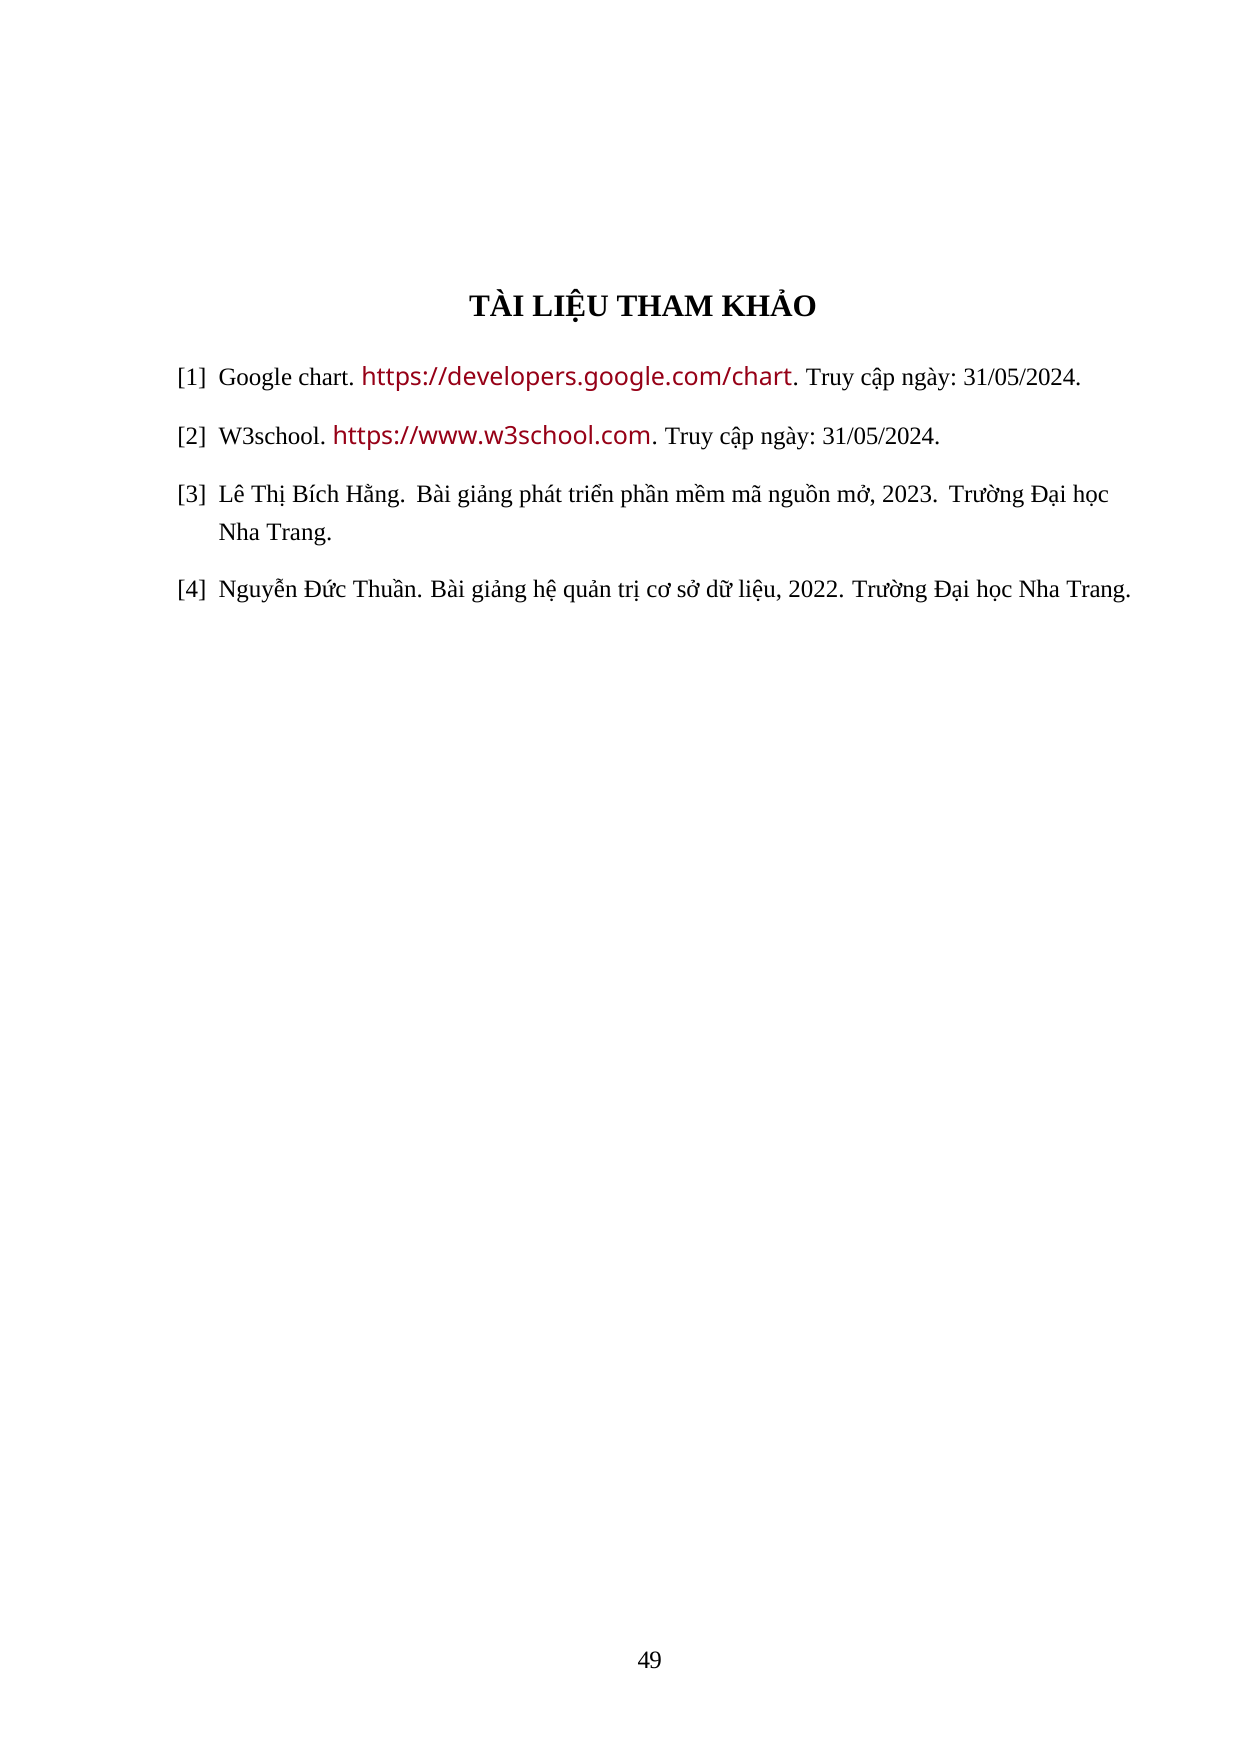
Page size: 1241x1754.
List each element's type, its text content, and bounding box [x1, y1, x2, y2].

text TÀI LIỆU THAM KHẢO [139, 287, 1146, 323]
list Lê Thị Bích Hằng. Bài giảng phát triển phần mềm mã nguồn mở, 2023. Trường Đại học Nha Trang. [177, 479, 1122, 545]
list W3school. https://www.w3school.com. Truy cập ngày: 31/05/2024. [177, 418, 1146, 452]
list Google chart. https://developers.google.com/chart. Truy cập ngày: 31/05/2024. [177, 359, 1146, 393]
list Nguyễn Đức Thuần. Bài giảng hệ quản trị cơ sở dữ liệu, 2022. Trường Đại học Nha Trang. [177, 574, 1146, 603]
